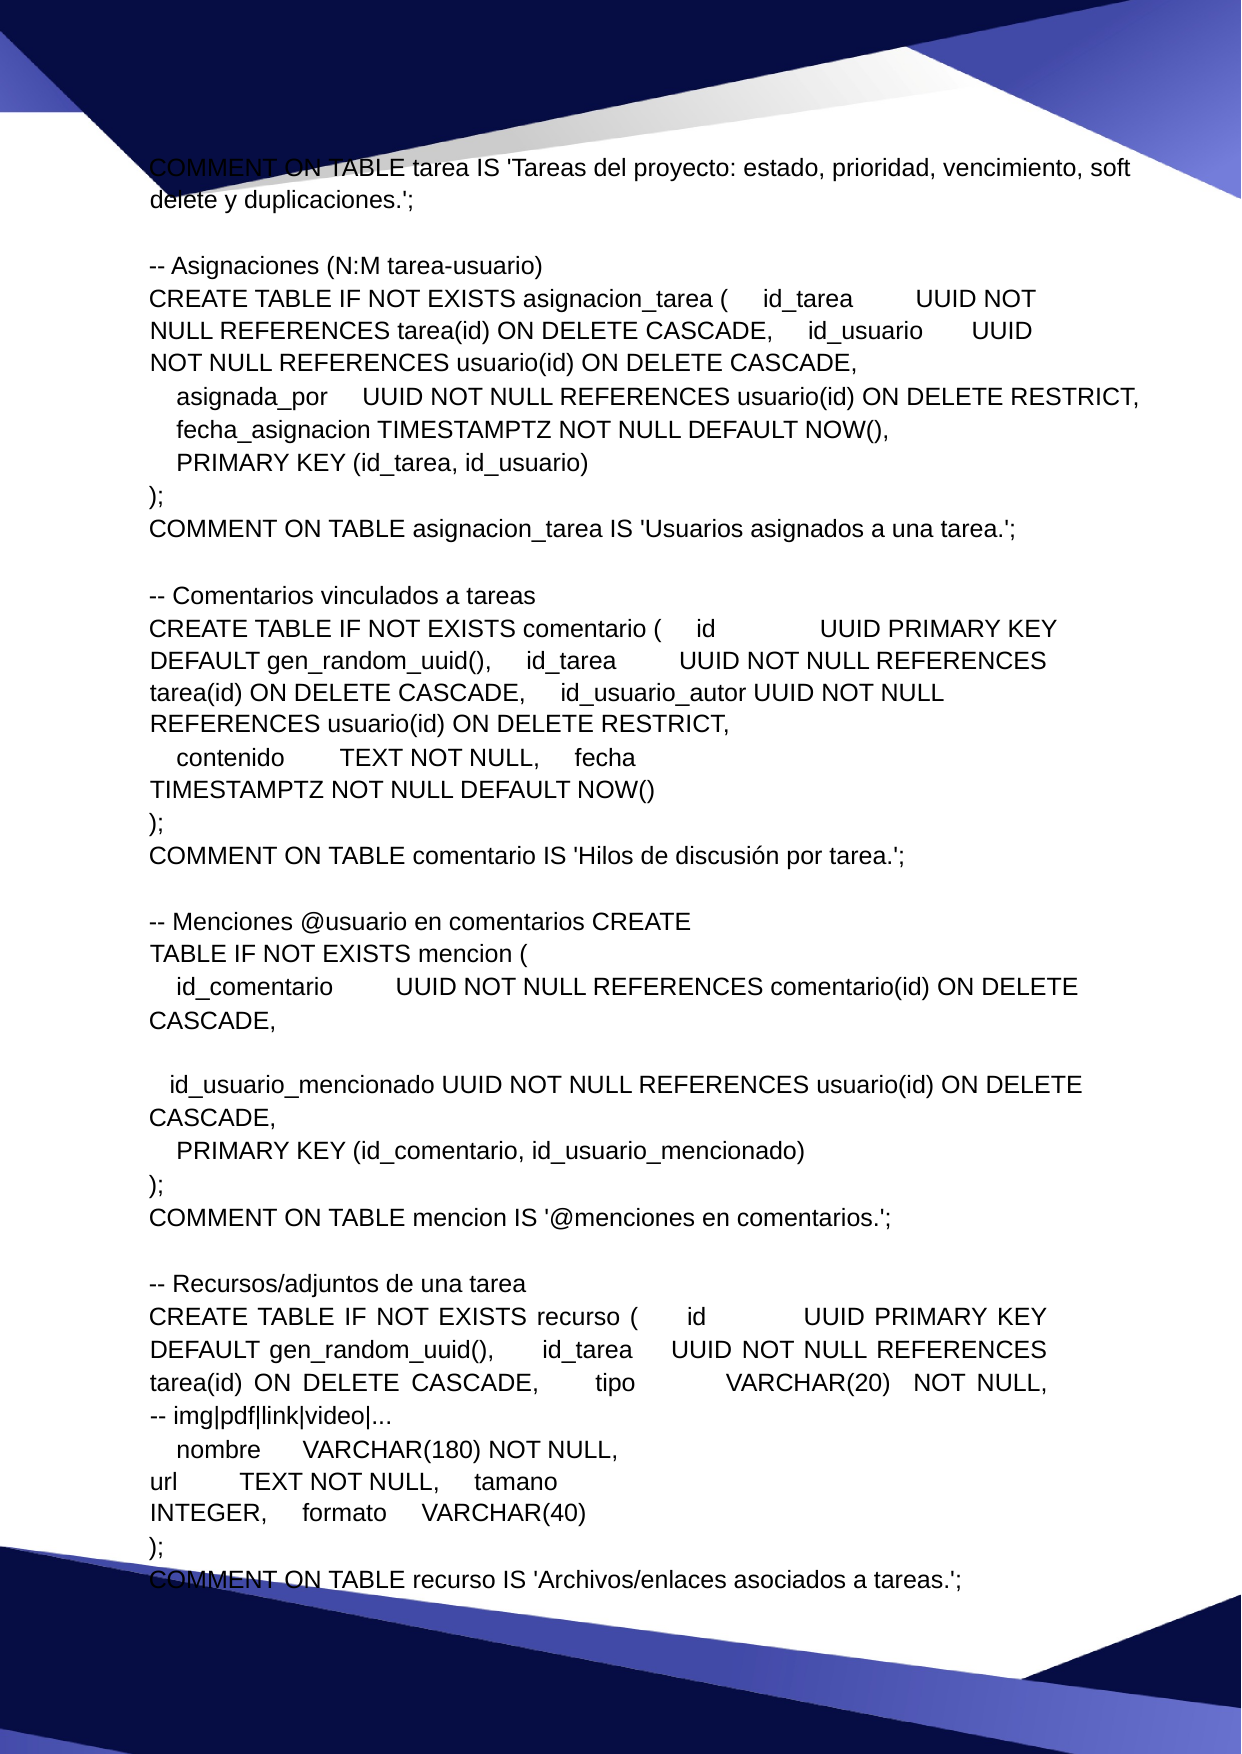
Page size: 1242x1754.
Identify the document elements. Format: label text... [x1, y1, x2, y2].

text -- Asignaciones (N:M tarea-usuario) [148, 251, 1143, 280]
text ); [148, 481, 1143, 510]
text CASCADE, [148, 1103, 1143, 1132]
text nombre VARCHAR(180) NOT NULL, url TEXT NOT NULL, tamano INTEGER, formato VARCHAR(40) [148, 1435, 621, 1527]
text ); [148, 1532, 1143, 1560]
text id_comentario UUID NOT NULL REFERENCES comentario(id) ON DELETE [148, 972, 1143, 1001]
text -- Recursos/adjuntos de una tarea [148, 1269, 1143, 1298]
text asignada_por UUID NOT NULL REFERENCES usuario(id) ON DELETE RESTRICT, [148, 381, 1143, 410]
text CREATE TABLE IF NOT EXISTS recurso ( id UUID PRIMARY KEY DEFAULT gen_random_uuid(), id_tarea UUID NOT NULL REFERENCES tarea(id) ON DELETE CASCADE, tipo VARCHAR(20) NOT NULL, -- img|pdf|link|video|... [148, 1302, 1049, 1430]
text COMMENT ON TABLE asignacion_tarea IS 'Usuarios asignados a una tarea.'; [148, 514, 1143, 543]
picture [0, 0, 1241, 1754]
text COMMENT ON TABLE comentario IS 'Hilos de discusión por tarea.'; [148, 841, 1143, 870]
text CREATE TABLE IF NOT EXISTS asignacion_tarea ( id_tarea UUID NOT NULL REFERENCES tarea(id) ON DELETE CASCADE, id_usuario UUID NOT NULL REFERENCES usuario(id) ON DELETE CASCADE, [148, 284, 1084, 377]
text PRIMARY KEY (id_comentario, id_usuario_mencionado) [148, 1136, 1143, 1165]
text COMMENT ON TABLE recurso IS 'Archivos/enlaces asociados a tareas.'; [148, 1565, 1143, 1594]
text CREATE TABLE IF NOT EXISTS comentario ( id UUID PRIMARY KEY DEFAULT gen_random_uuid(), id_tarea UUID NOT NULL REFERENCES tarea(id) ON DELETE CASCADE, id_usuario_autor UUID NOT NULL REFERENCES usuario(id) ON DELETE RESTRICT, [148, 614, 1084, 738]
text CASCADE, [148, 1006, 1143, 1034]
text -- Comentarios vinculados a tareas [148, 581, 1143, 609]
text fecha_asignacion TIMESTAMPTZ NOT NULL DEFAULT NOW(), [148, 415, 1143, 443]
text COMMENT ON TABLE tarea IS 'Tareas del proyecto: estado, prioridad, vencimiento, soft delete y duplicaciones.'; [148, 153, 1134, 214]
text ); [148, 1169, 1143, 1198]
text contenido TEXT NOT NULL, fecha TIMESTAMPTZ NOT NULL DEFAULT NOW() [148, 743, 830, 803]
text COMMENT ON TABLE mencion IS '@menciones en comentarios.'; [148, 1203, 1143, 1232]
text id_usuario_mencionado UUID NOT NULL REFERENCES usuario(id) ON DELETE [148, 1070, 1143, 1099]
text ); [148, 808, 1143, 837]
text PRIMARY KEY (id_tarea, id_usuario) [148, 448, 1143, 477]
text -- Menciones @usuario en comentarios CREATE TABLE IF NOT EXISTS mencion ( [148, 907, 693, 968]
